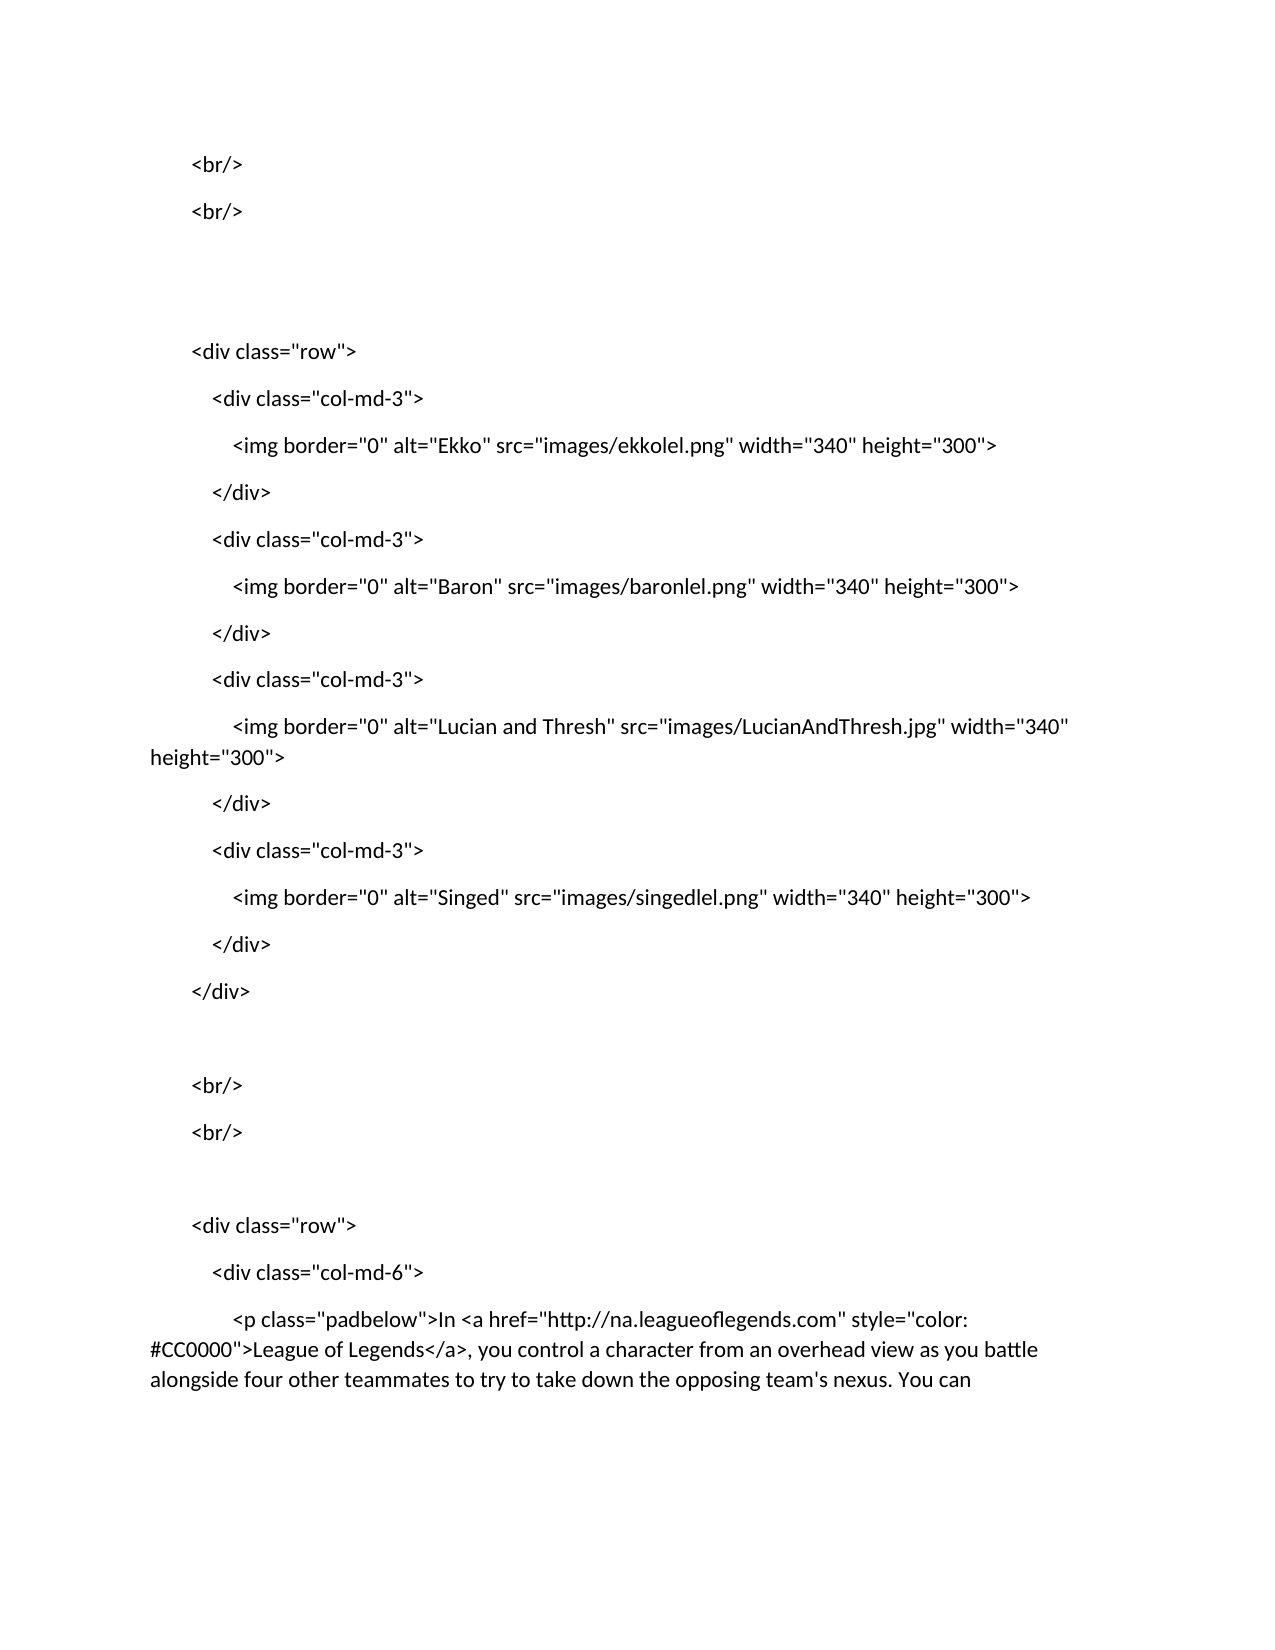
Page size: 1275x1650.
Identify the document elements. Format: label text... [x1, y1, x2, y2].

text <div class="row"> [150, 337, 1125, 366]
text <div class="col-md-3"> [150, 836, 1125, 864]
text </div> [150, 619, 1125, 647]
text <div class="col-md-3"> [150, 666, 1125, 694]
text </div> [150, 789, 1125, 818]
text <br/> [150, 1071, 1125, 1099]
text <br/> [150, 150, 1125, 178]
text <div class="row"> [150, 1211, 1125, 1239]
text </div> [150, 977, 1125, 1005]
text <img border="0" alt="Lucian and Thresh" src="images/LucianAndThresh.jpg" width="340" height="300"> [150, 712, 1125, 771]
text <p class="padbelow">In <a href="http://na.leagueoflegends.com" style="color: #CC0000">League of Legends</a>, you control a character from an overhead view as you battle alongside four other teammates to try to take down the opposing team's nexus. You can [150, 1305, 1125, 1394]
text <img border="0" alt="Singed" src="images/singedlel.png" width="340" height="300"> [150, 883, 1125, 911]
text <div class="col-md-3"> [150, 525, 1125, 553]
text <img border="0" alt="Ekko" src="images/ekkolel.png" width="340" height="300"> [150, 431, 1125, 459]
text <div class="col-md-3"> [150, 384, 1125, 412]
text <br/> [150, 197, 1125, 225]
text <br/> [150, 1118, 1125, 1146]
text </div> [150, 478, 1125, 506]
text <div class="col-md-6"> [150, 1258, 1125, 1286]
text </div> [150, 930, 1125, 958]
text <img border="0" alt="Baron" src="images/baronlel.png" width="340" height="300"> [150, 572, 1125, 600]
